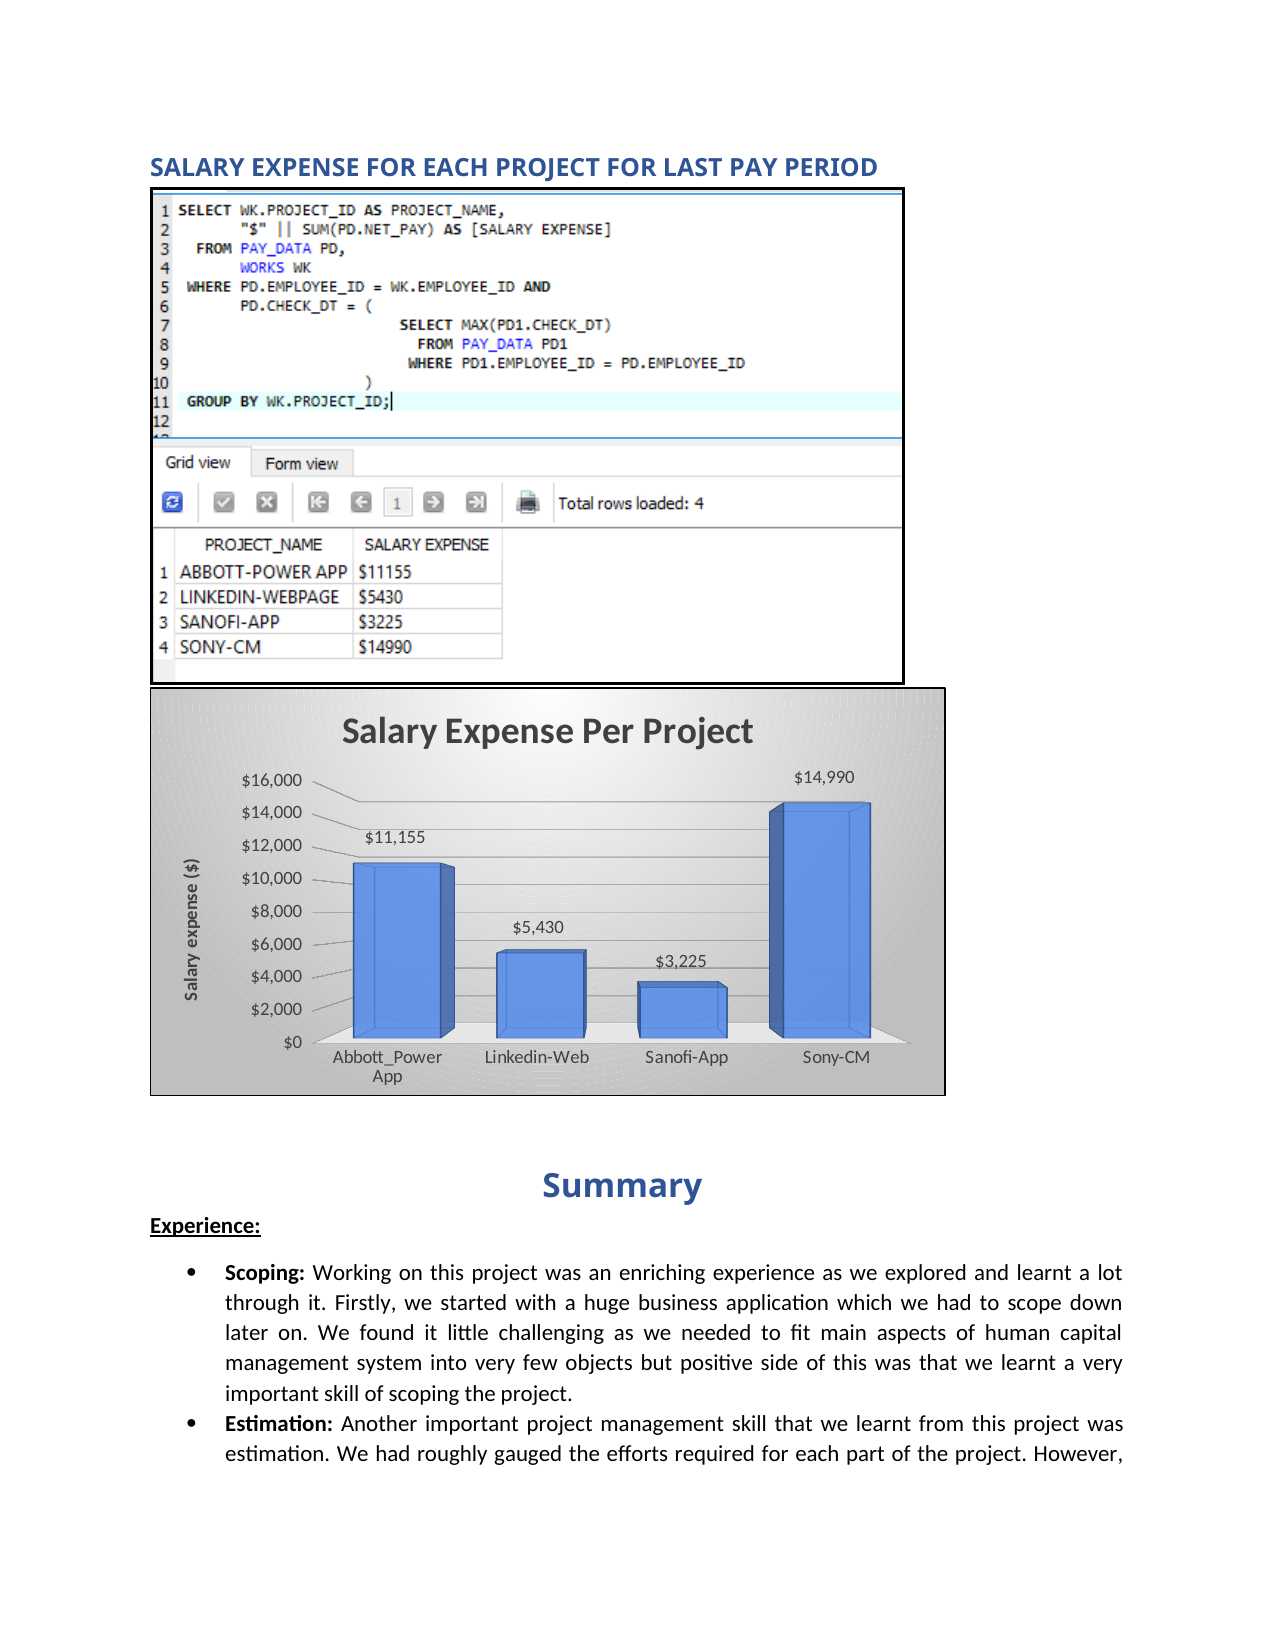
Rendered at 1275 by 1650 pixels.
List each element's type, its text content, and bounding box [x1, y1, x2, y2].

picture [153, 190, 902, 682]
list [187, 1409, 1125, 1467]
text Experience: [150, 1211, 1125, 1239]
subtitle Summary [525, 1162, 1125, 1207]
subtitle SALARY EXPENSE FOR EACH PROJECT FOR LAST PAY PERIOD [150, 150, 1125, 184]
list Scoping: Working on this project was an enriching experience as we explored and learnt a lot through it. Firstly, we started with a huge business application which we had to scope down later on. We found it little challenging as we needed to fit main aspects of human capital management system into very few objects but positive side of this was that we learnt a very important skill of scoping the project. [187, 1258, 1125, 1407]
